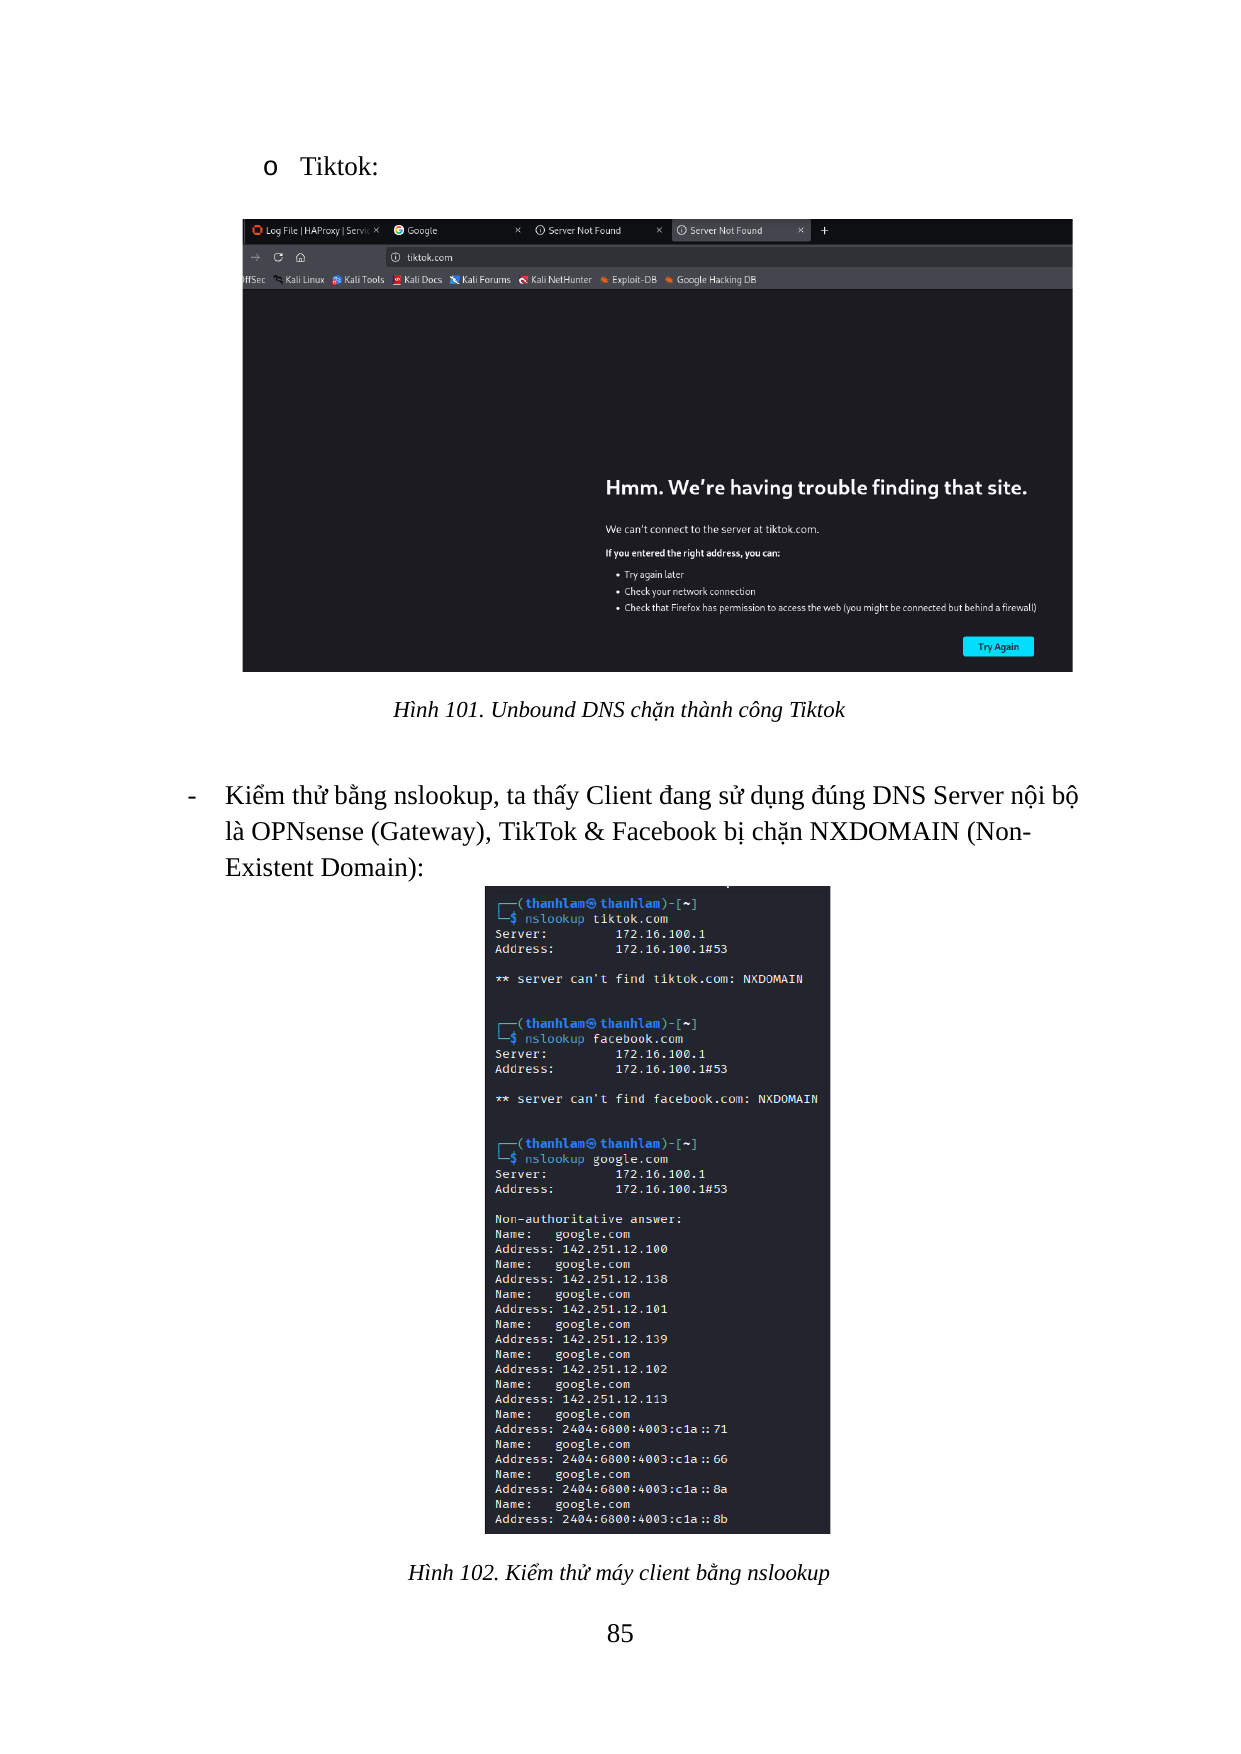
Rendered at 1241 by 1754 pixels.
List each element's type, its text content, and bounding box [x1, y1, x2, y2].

text Hình 101. Unbound DNS chặn thành công Tiktok [150, 697, 1090, 723]
picture [484, 886, 831, 1534]
list Tiktok: [262, 150, 1090, 183]
list Kiểm thử bằng nslookup, ta thấy Client đang sử dụng đúng DNS Server nội bộ là OPNsense (Gateway), TikTok & Facebook bị chặn NXDOMAIN (Non-Existent Domain): [187, 779, 1090, 882]
picture [242, 219, 1073, 672]
text Hình 102. Kiểm thử máy client bằng nslookup [150, 1559, 1090, 1586]
